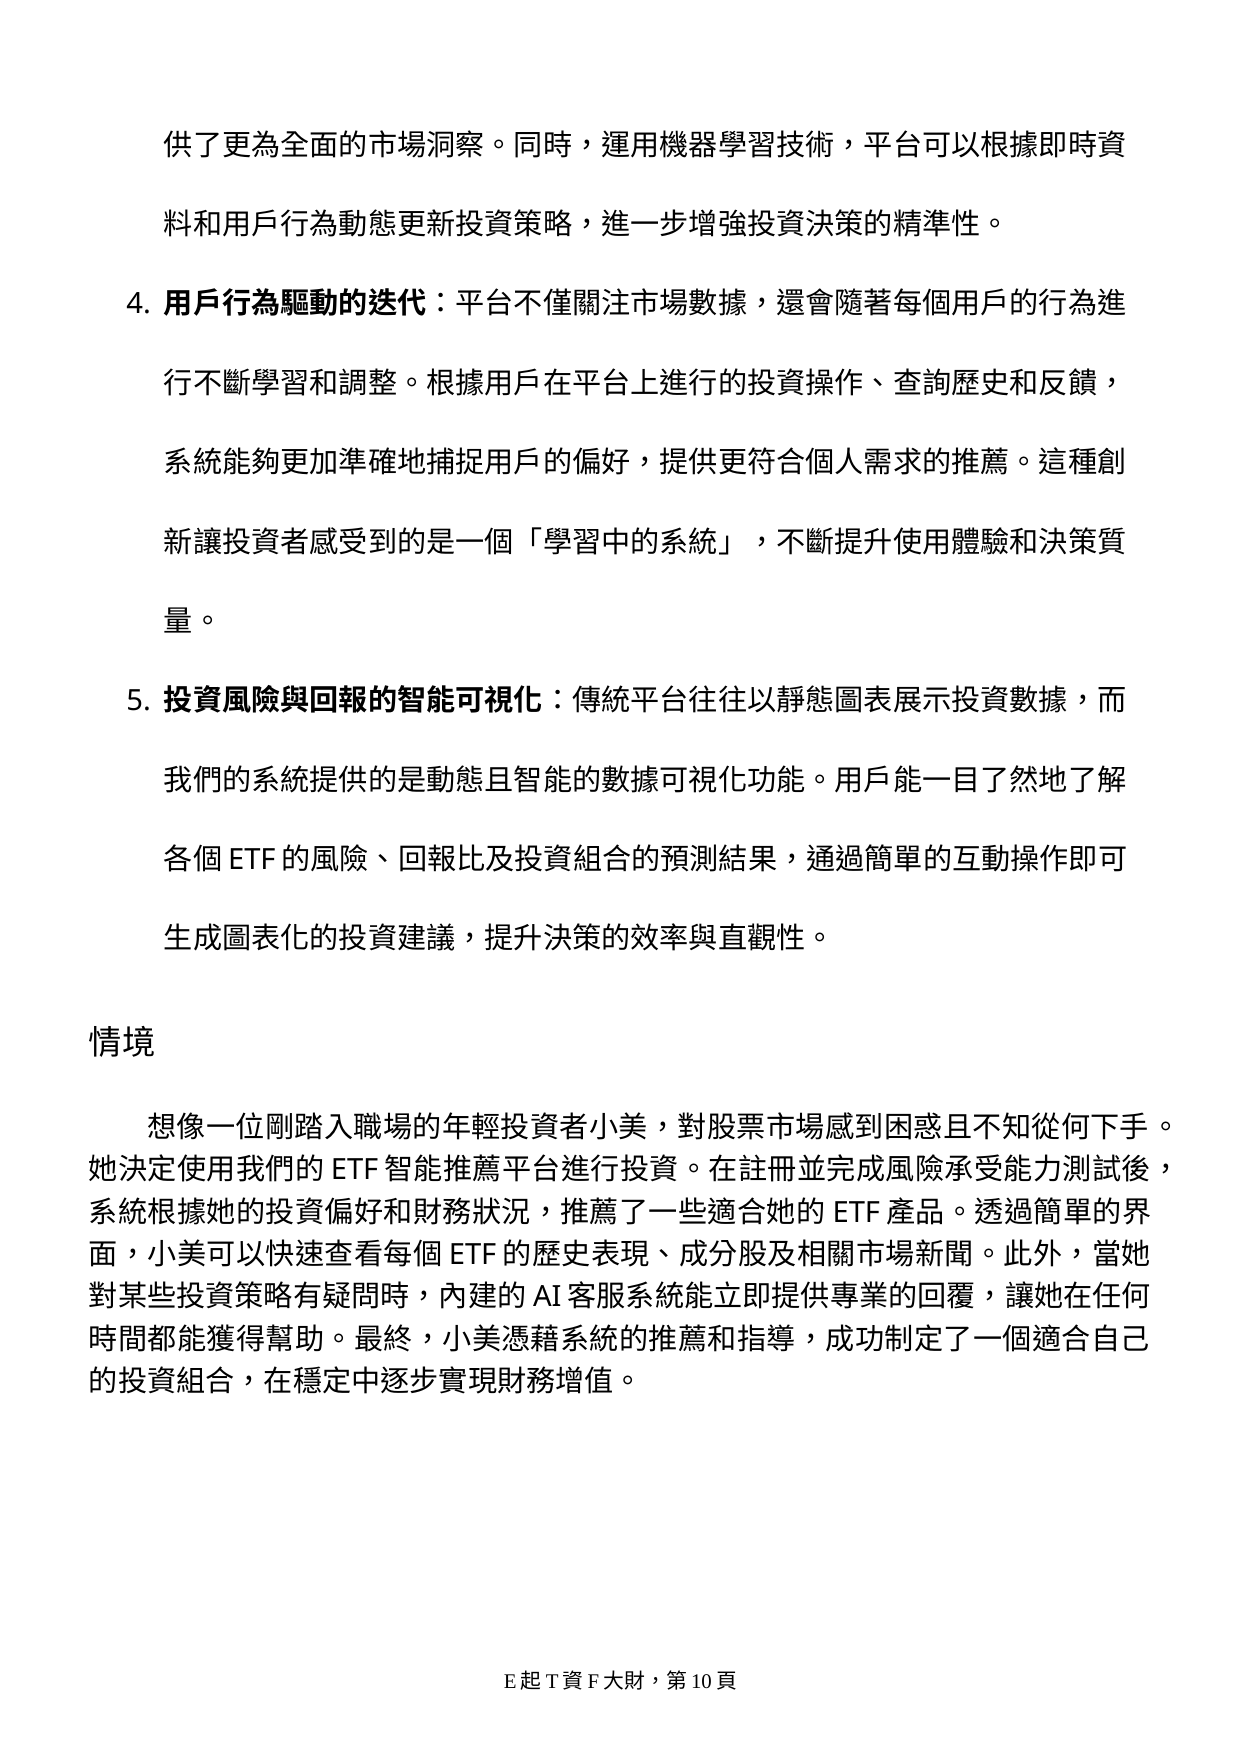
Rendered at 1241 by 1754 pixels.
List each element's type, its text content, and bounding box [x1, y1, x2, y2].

subtitle 情境 [89, 1016, 1152, 1064]
list 用戶行為驅動的迭代：平台不僅關注市場數據，還會隨著每個用戶的行為進行不斷學習和調整。根據用戶在平台上進行的投資操作、查詢歷史和反饋，系統能夠更加準確地捕捉用戶的偏好，提供更符合個人需求的推薦。這種創新讓投資者感受到的是一個「學習中的系統」，不斷提升使用體驗和決策質量。 [126, 261, 1152, 658]
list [126, 103, 1152, 261]
list 投資風險與回報的智能可視化：傳統平台往往以靜態圖表展示投資數據，而我們的系統提供的是動態且智能的數據可視化功能。用戶能一目了然地了解各個ETF的風險、回報比及投資組合的預測結果，通過簡單的互動操作即可生成圖表化的投資建議，提升決策的效率與直觀性。 [126, 658, 1152, 976]
text 想像一位剛踏入職場的年輕投資者小美，對股票市場感到困惑且不知從何下手。她決定使用我們的ETF智能推薦平台進行投資。在註冊並完成風險承受能力測試後，系統根據她的投資偏好和財務狀況，推薦了一些適合她的ETF產品。透過簡單的界面，小美可以快速查看每個ETF的歷史表現、成分股及相關市場新聞。此外，當她對某些投資策略有疑問時，內建的AI客服系統能立即提供專業的回覆，讓她在任何時間都能獲得幫助。最終，小美憑藉系統的推薦和指導，成功制定了一個適合自己的投資組合，在穩定中逐步實現財務增值。 [89, 1103, 1152, 1400]
